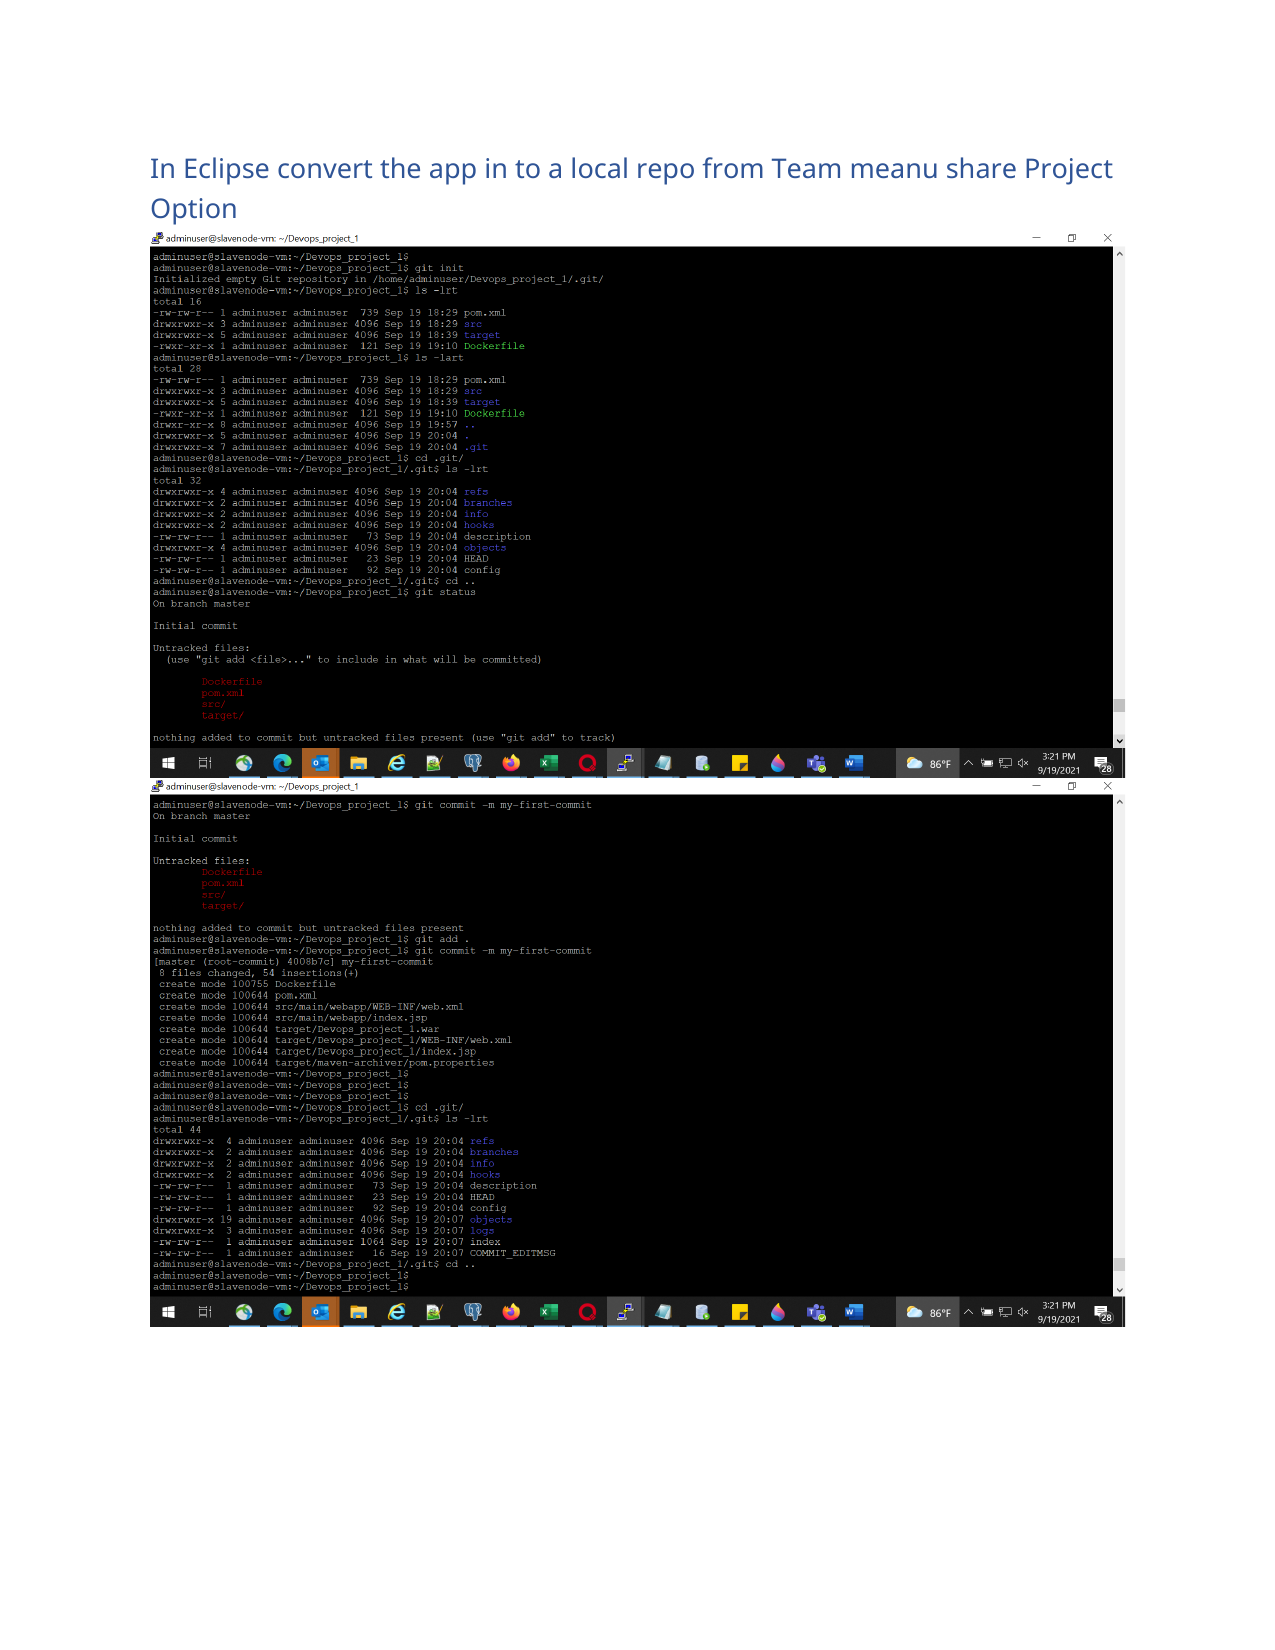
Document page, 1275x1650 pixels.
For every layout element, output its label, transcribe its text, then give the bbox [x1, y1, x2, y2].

subtitle In Eclipse convert the app in to a local repo from Team meanu share Project Option [150, 150, 1125, 227]
picture [150, 229, 1125, 1327]
